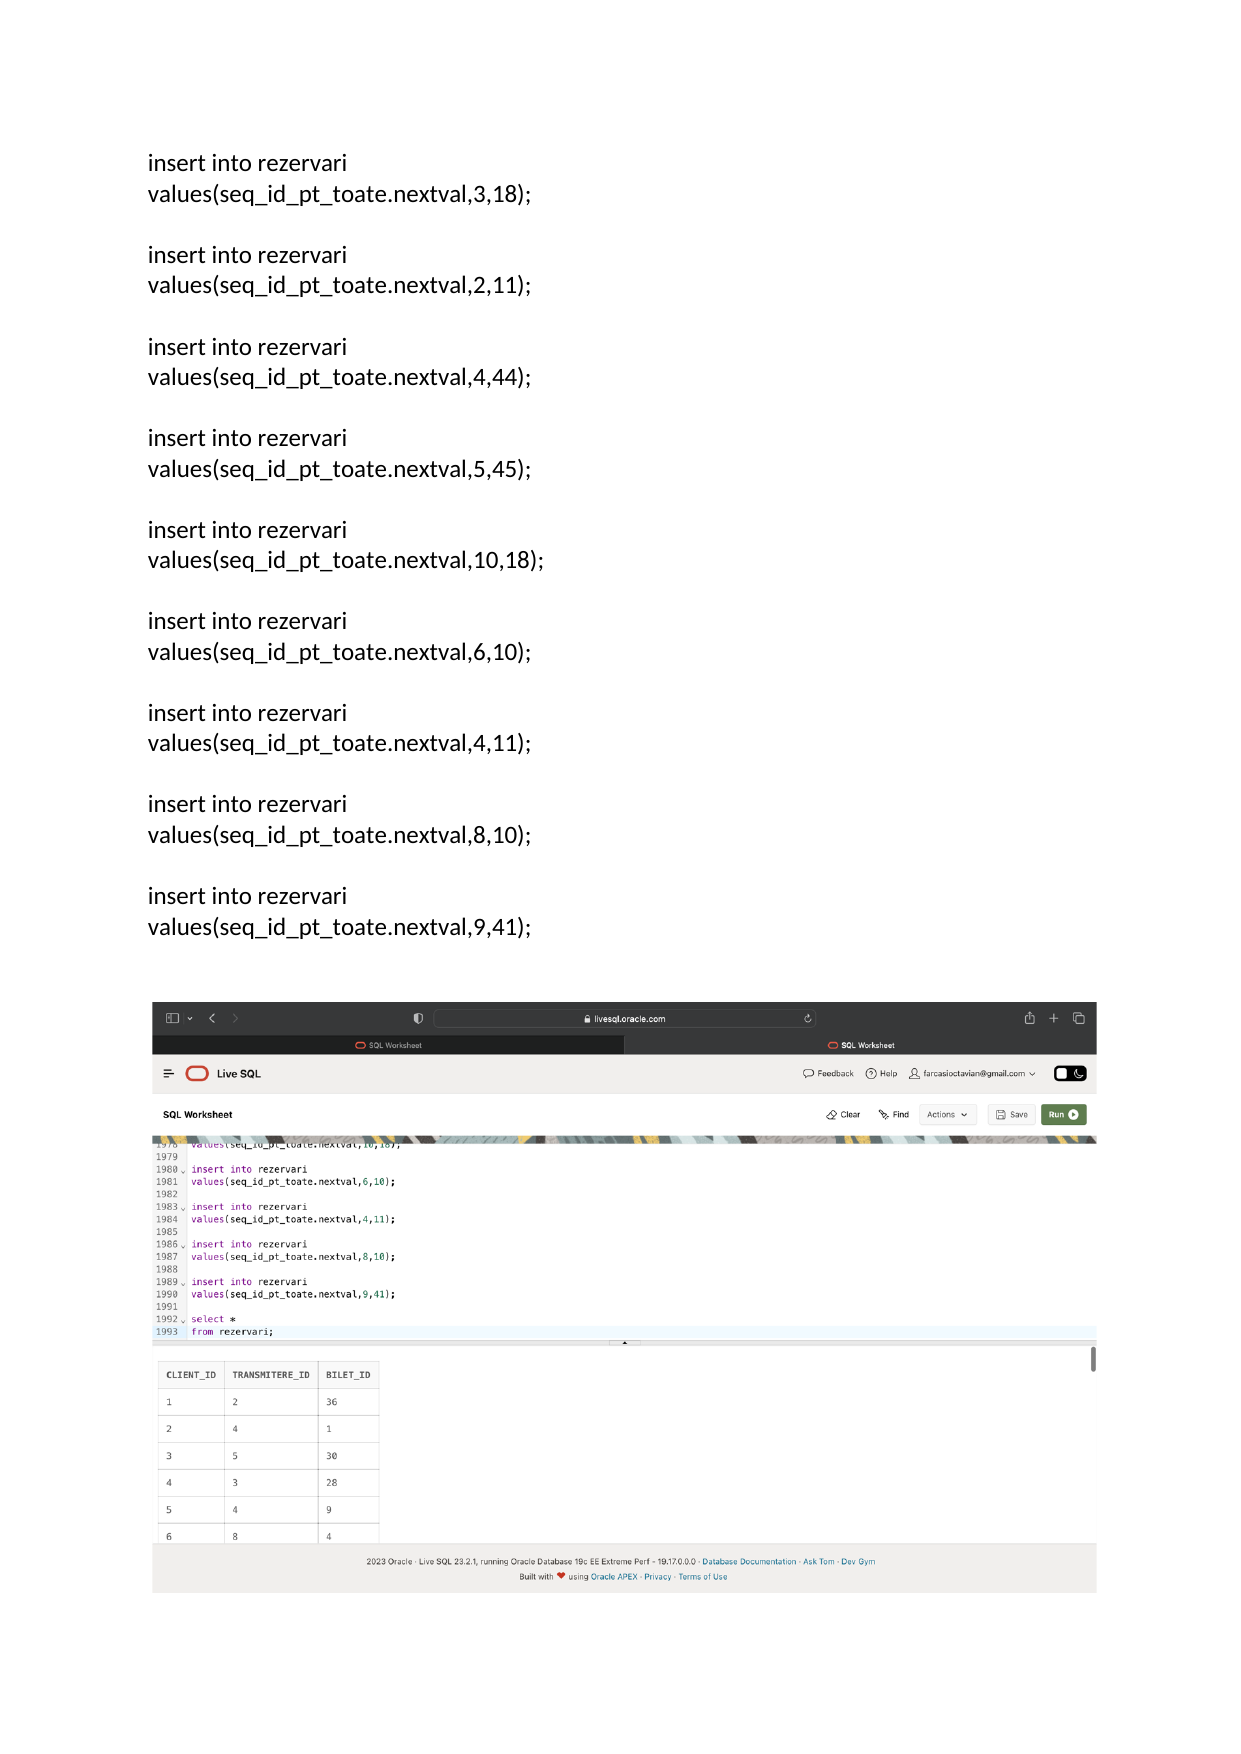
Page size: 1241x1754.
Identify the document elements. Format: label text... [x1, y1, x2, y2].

text insert into rezervari [148, 422, 1093, 453]
text values(seq_id_pt_toate.nextval,2,11); [148, 270, 1093, 300]
text insert into rezervari [148, 331, 1093, 361]
picture [152, 1002, 1097, 1593]
text values(seq_id_pt_toate.nextval,5,45); [148, 453, 1093, 483]
text insert into rezervari [148, 239, 1093, 270]
text values(seq_id_pt_toate.nextval,9,41); [148, 911, 1093, 941]
text values(seq_id_pt_toate.nextval,6,10); [148, 636, 1093, 666]
text insert into rezervari [148, 605, 1093, 636]
text values(seq_id_pt_toate.nextval,10,18); [148, 544, 1093, 575]
text insert into rezervari [148, 788, 1093, 819]
text values(seq_id_pt_toate.nextval,8,10); [148, 819, 1093, 849]
text values(seq_id_pt_toate.nextval,4,11); [148, 727, 1093, 758]
text values(seq_id_pt_toate.nextval,3,18); [148, 178, 1093, 209]
text insert into rezervari [148, 148, 1093, 178]
text insert into rezervari [148, 514, 1093, 544]
text insert into rezervari [148, 697, 1093, 727]
text values(seq_id_pt_toate.nextval,4,44); [148, 361, 1093, 392]
text insert into rezervari [148, 880, 1093, 911]
